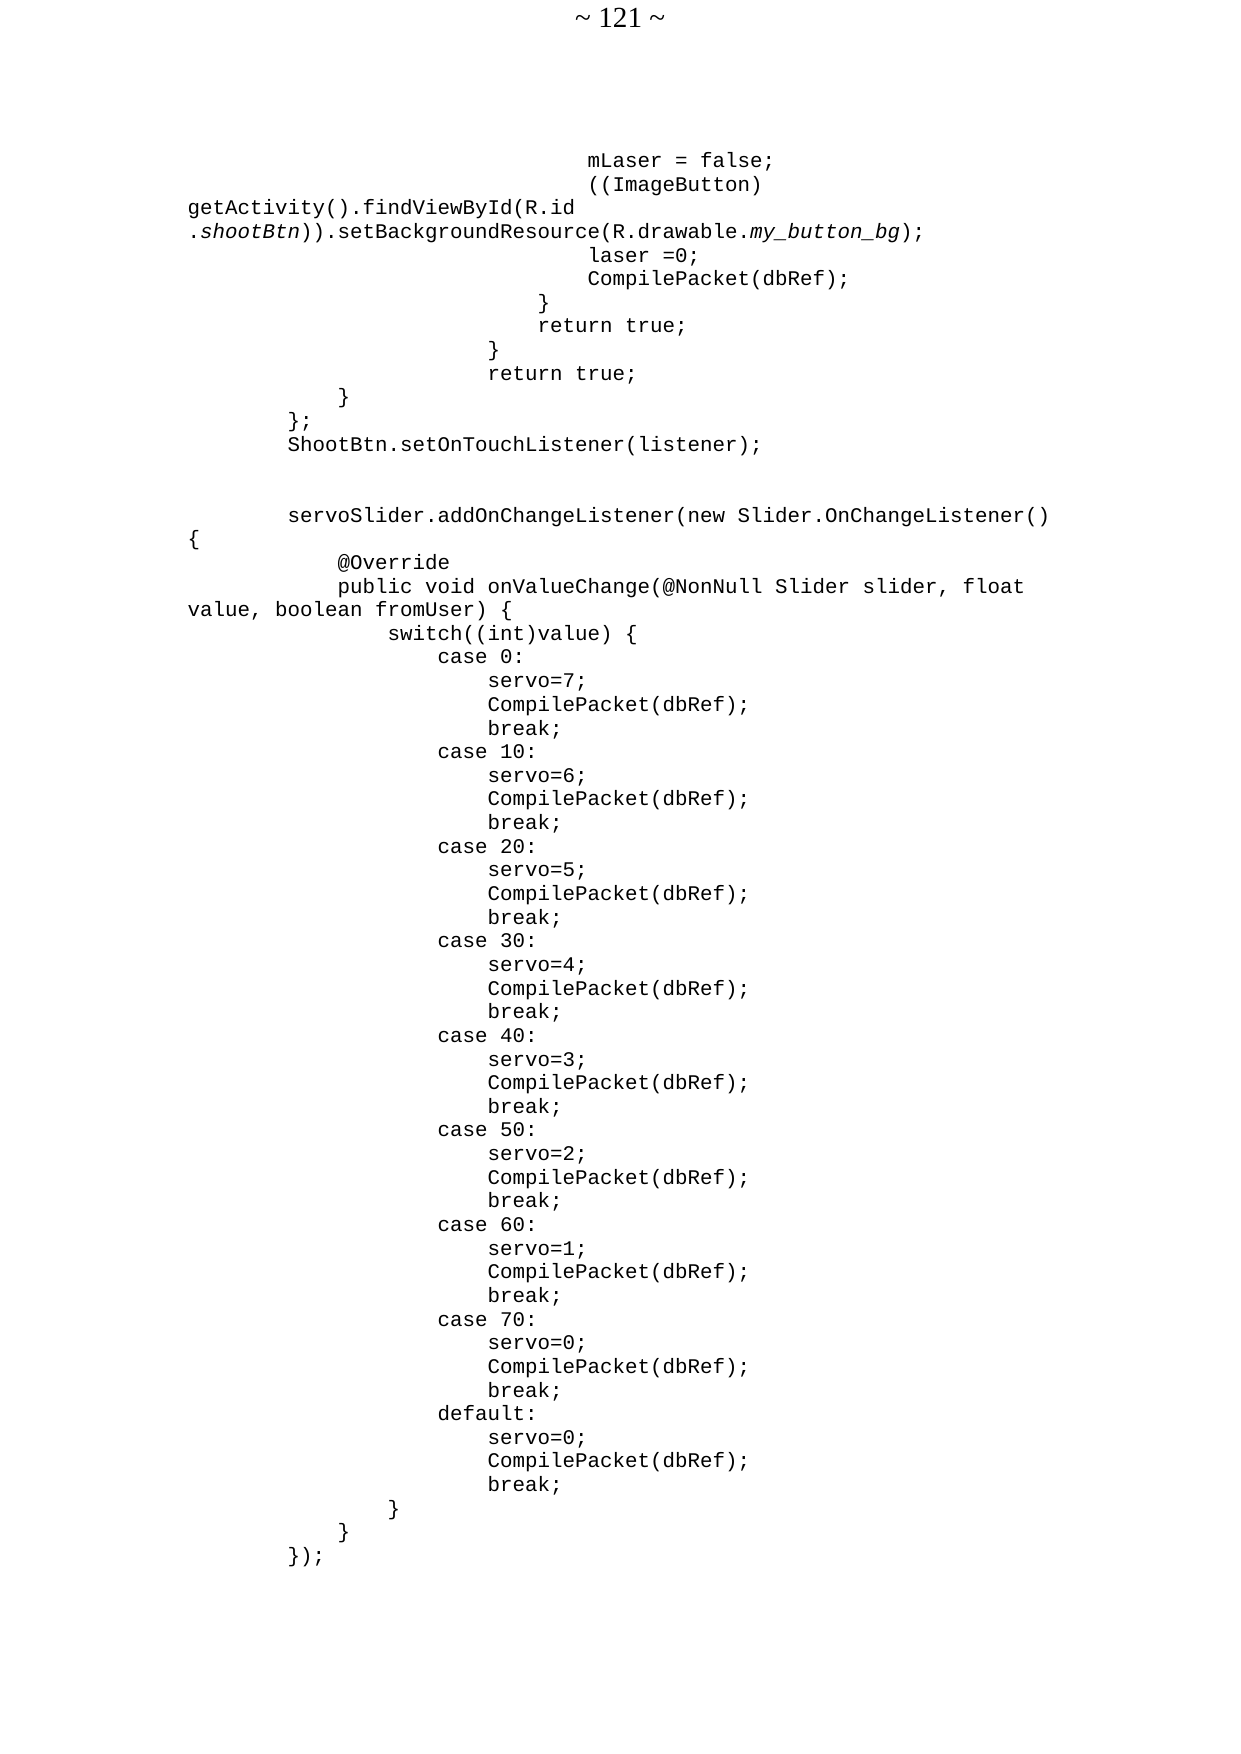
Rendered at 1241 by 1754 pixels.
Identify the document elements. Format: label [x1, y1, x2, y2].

text [187, 150, 1053, 1592]
